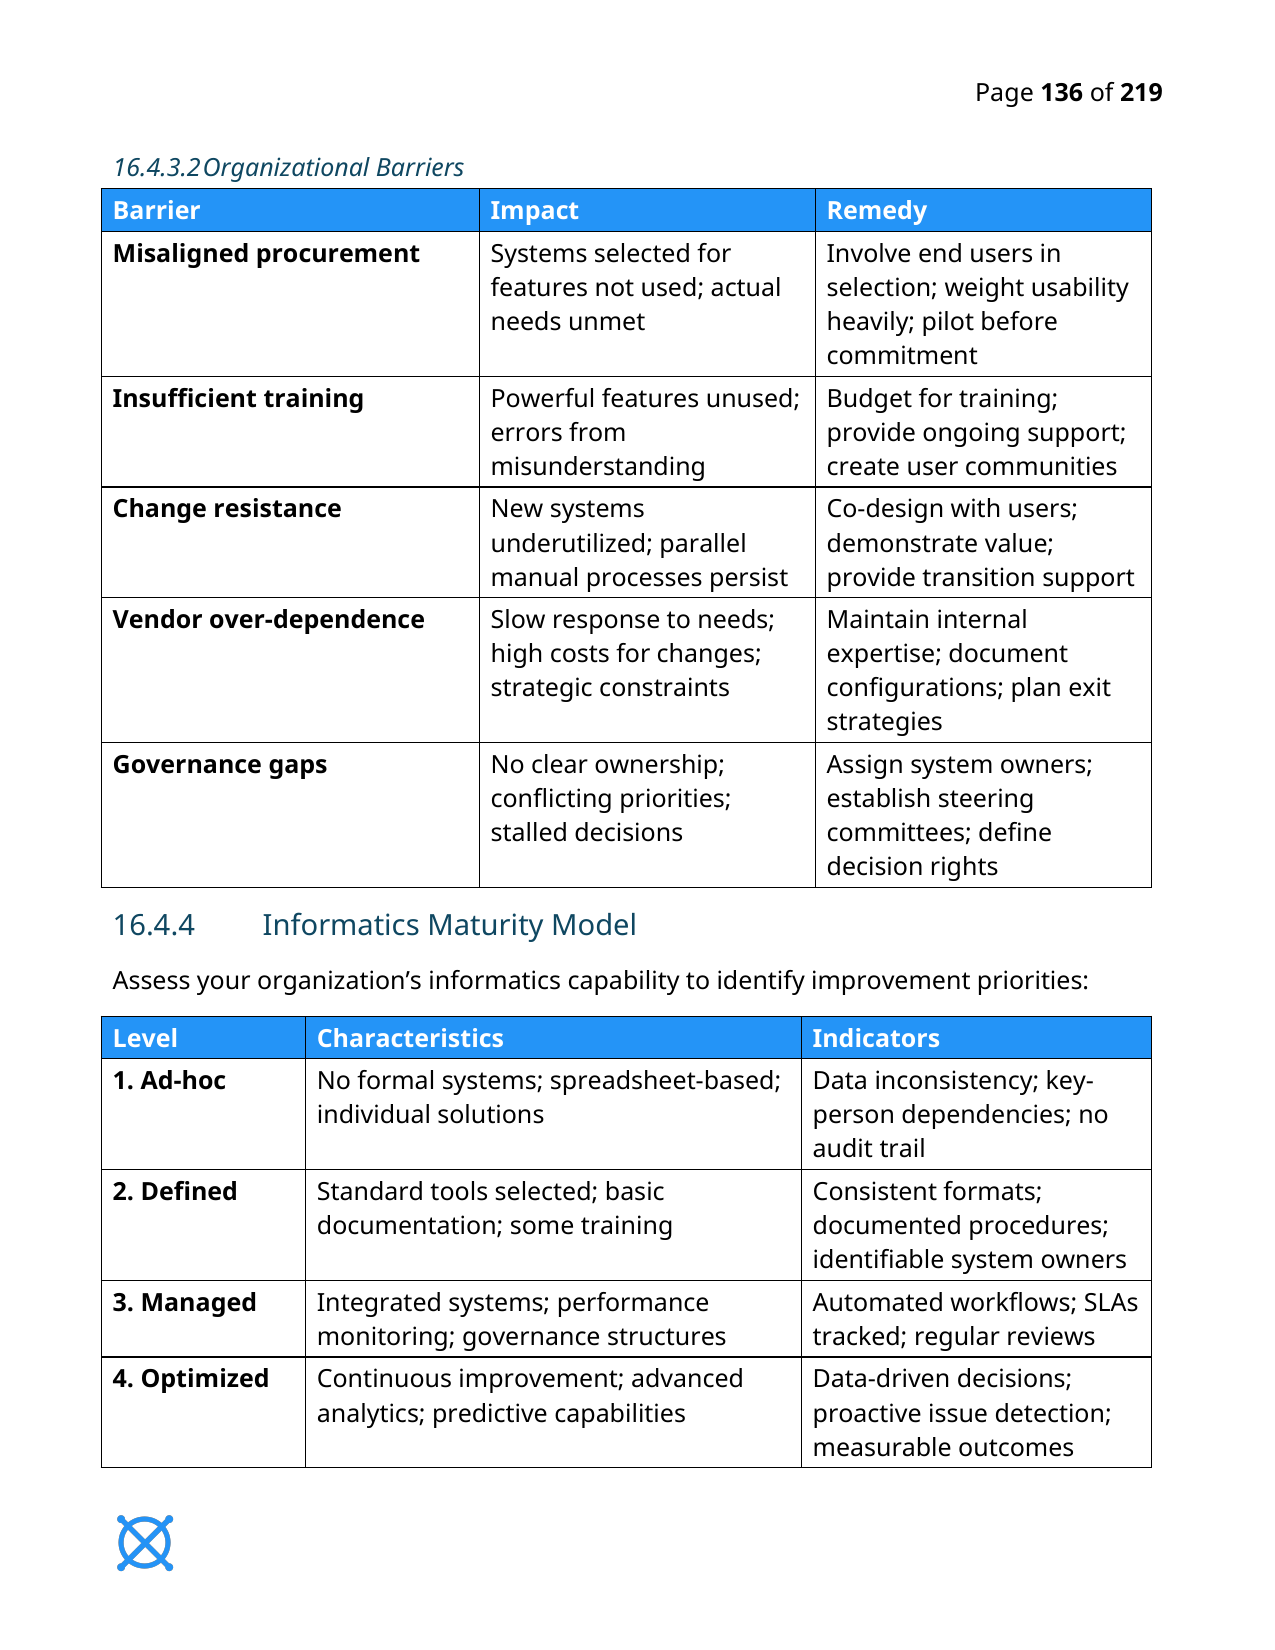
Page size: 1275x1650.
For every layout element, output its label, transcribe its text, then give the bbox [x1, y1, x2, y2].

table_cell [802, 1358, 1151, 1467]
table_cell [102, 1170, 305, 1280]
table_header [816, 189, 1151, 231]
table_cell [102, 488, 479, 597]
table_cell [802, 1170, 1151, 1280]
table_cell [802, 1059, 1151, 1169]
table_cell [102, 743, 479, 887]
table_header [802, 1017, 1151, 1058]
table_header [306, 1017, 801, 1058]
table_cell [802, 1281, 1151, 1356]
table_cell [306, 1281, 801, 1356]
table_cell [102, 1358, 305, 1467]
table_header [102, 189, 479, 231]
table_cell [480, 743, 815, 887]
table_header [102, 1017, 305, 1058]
subtitle Informatics Maturity Model [112, 904, 1162, 944]
picture [112, 1511, 177, 1575]
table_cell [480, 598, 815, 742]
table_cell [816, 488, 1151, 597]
subtitle Organizational Barriers [112, 150, 1162, 184]
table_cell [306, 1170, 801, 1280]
text Assess your organization’s informatics capability to identify improvement priorities: [112, 963, 1162, 997]
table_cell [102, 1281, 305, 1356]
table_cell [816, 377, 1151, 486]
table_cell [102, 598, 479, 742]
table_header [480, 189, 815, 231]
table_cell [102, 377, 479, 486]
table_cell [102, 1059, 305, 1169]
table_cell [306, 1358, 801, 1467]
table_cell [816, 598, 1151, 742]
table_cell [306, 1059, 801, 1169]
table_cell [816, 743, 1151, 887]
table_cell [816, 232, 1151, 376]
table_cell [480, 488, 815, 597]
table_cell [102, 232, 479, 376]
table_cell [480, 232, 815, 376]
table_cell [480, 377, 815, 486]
